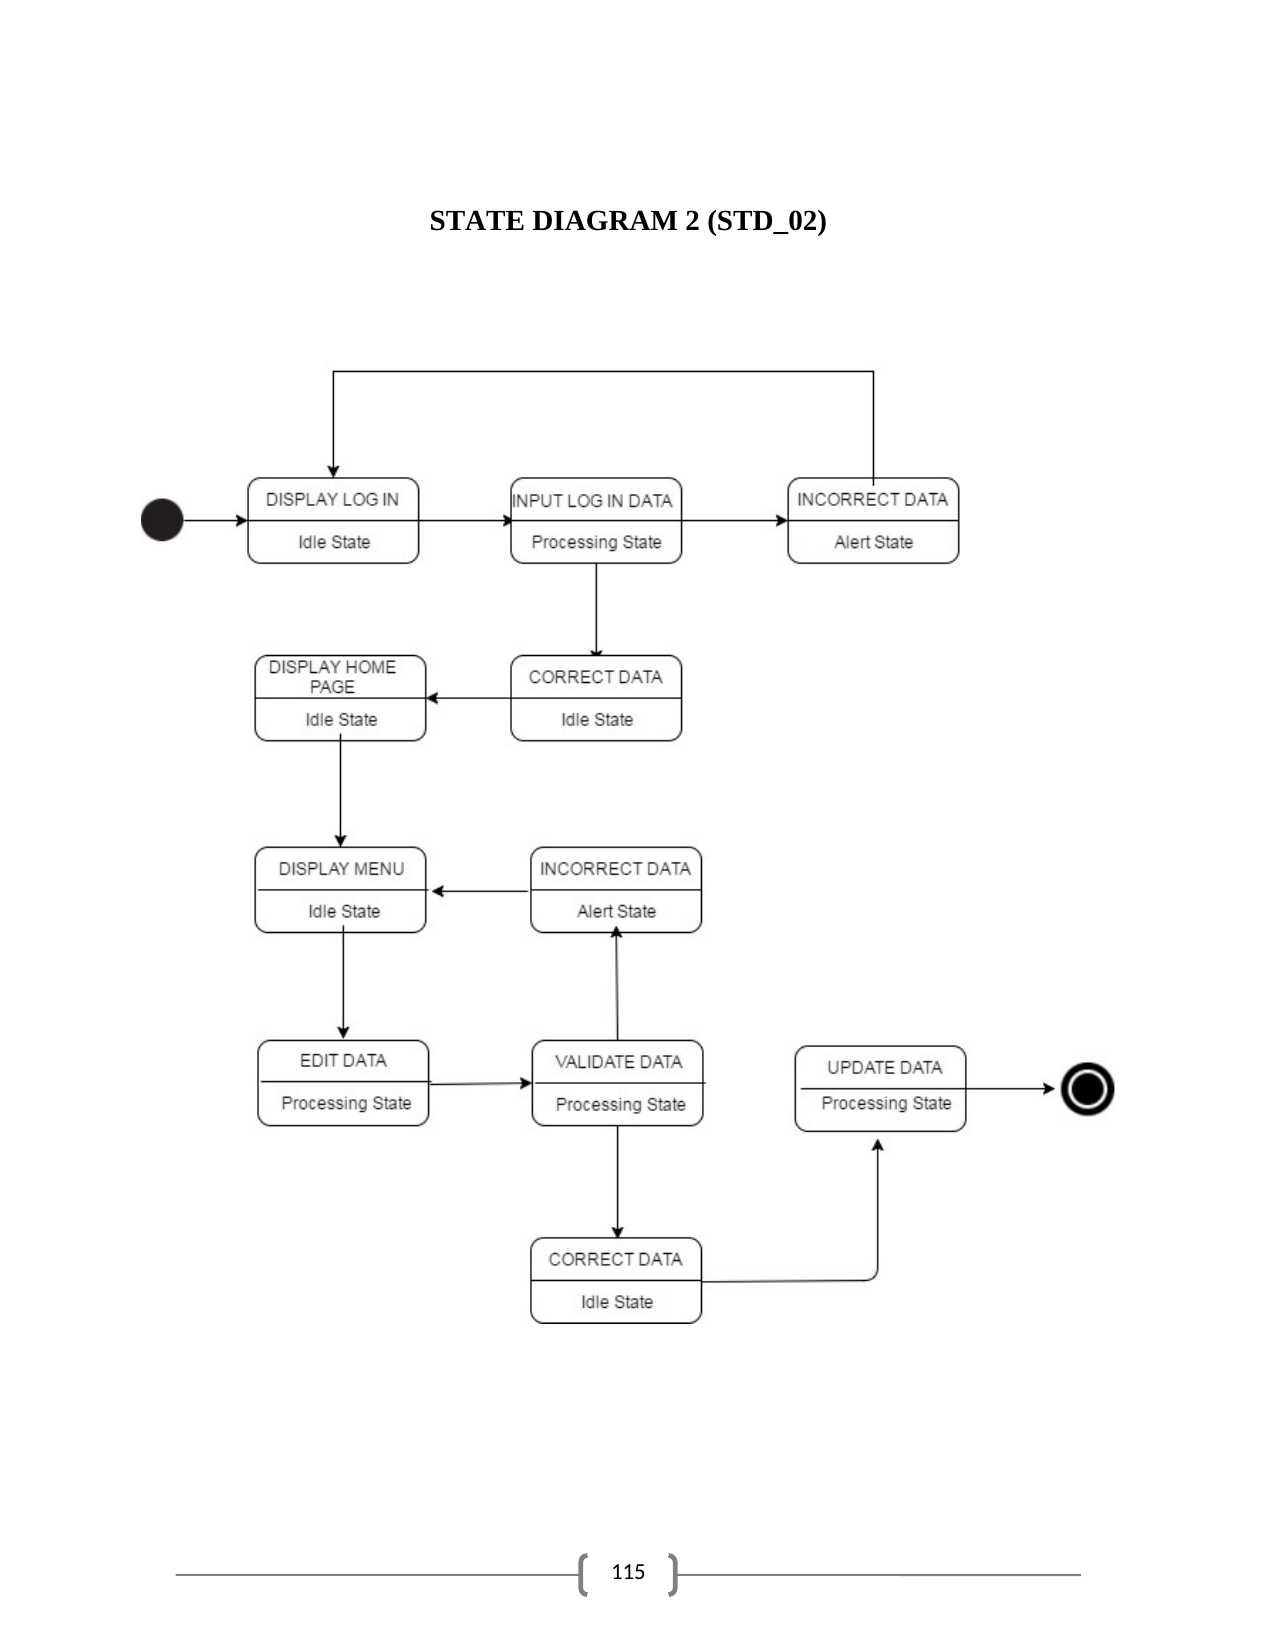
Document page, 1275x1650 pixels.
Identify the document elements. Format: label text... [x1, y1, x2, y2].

text STATE DIAGRAM 2 (STD_02) [131, 203, 1125, 236]
picture [141, 361, 1116, 1324]
